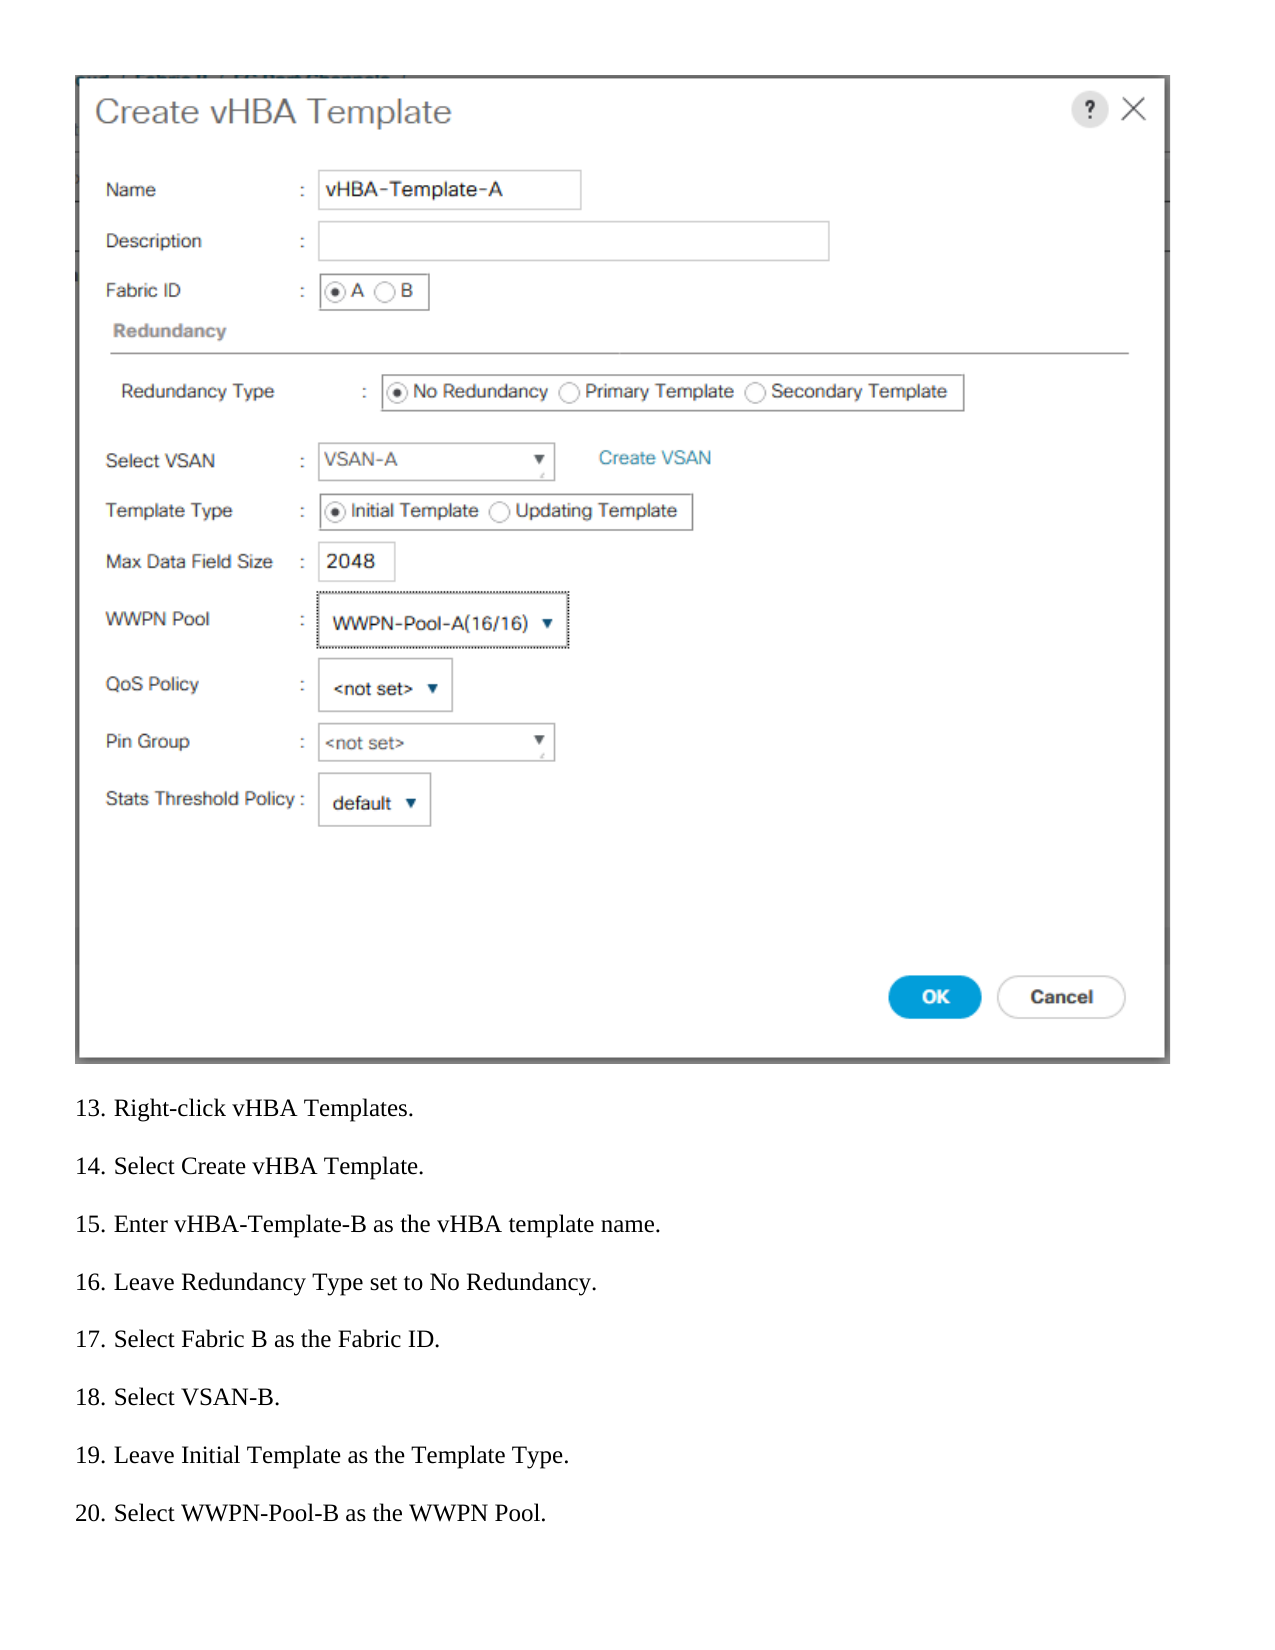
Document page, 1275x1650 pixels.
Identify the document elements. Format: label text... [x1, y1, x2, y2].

text 19. Leave Initial Template as the Template Type. [75, 1440, 1200, 1469]
text 20. Select WWPN-Pool-B as the WWPN Pool. [75, 1498, 1200, 1527]
picture [75, 75, 1171, 1064]
text 16. Leave Redundancy Type set to No Redundancy. [75, 1267, 1200, 1295]
text 15. Enter vHBA-Template-B as the vHBA template name. [75, 1209, 1200, 1237]
text 17. Select Fabric B as the Fabric ID. [75, 1324, 1200, 1353]
text 14. Select Create vHBA Template. [75, 1151, 1200, 1179]
text 18. Select VSAN-B. [75, 1382, 1200, 1411]
text 13. Right-click vHBA Templates. [75, 1093, 1200, 1122]
